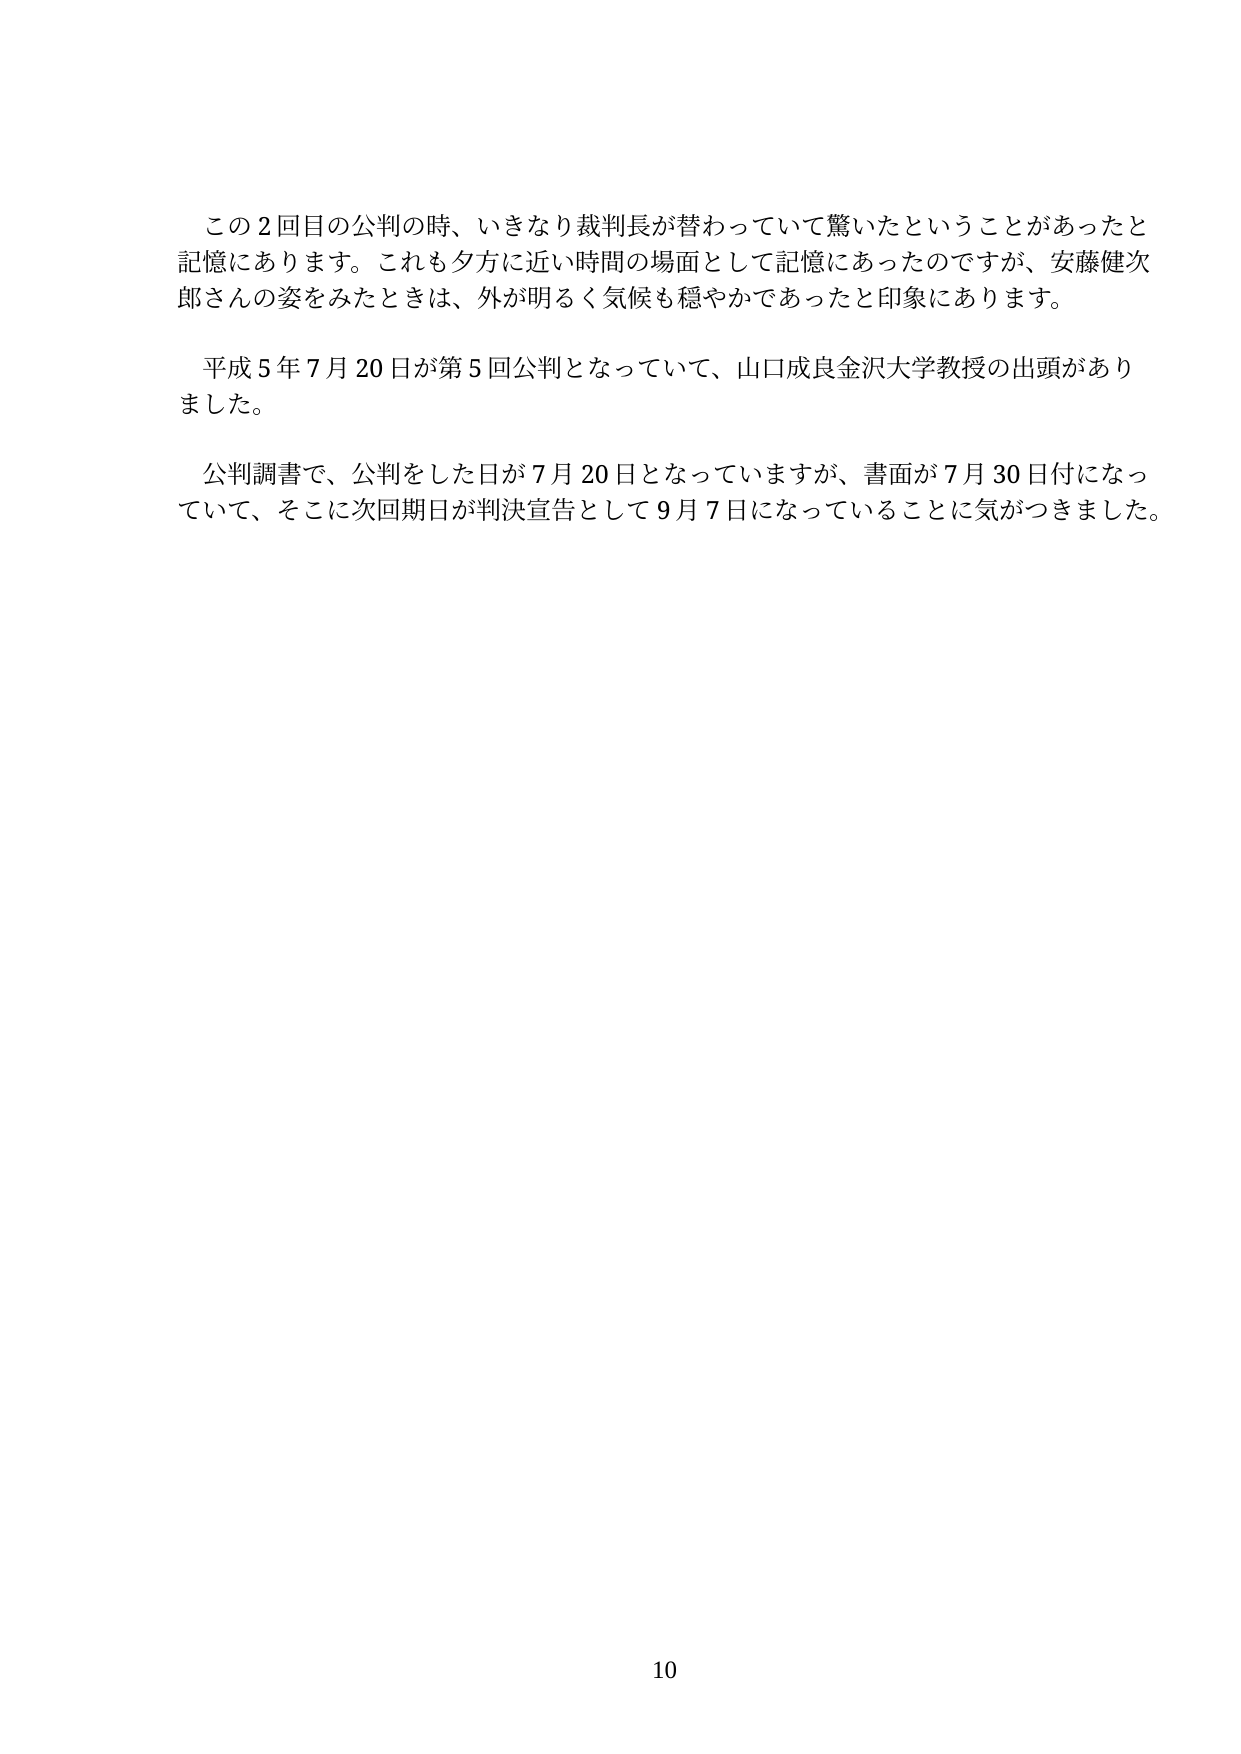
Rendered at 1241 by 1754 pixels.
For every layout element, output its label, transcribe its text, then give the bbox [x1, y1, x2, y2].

text 平成5年7月20日が第5回公判となっていて、山口成良金沢大学教授の出頭がありました。 [177, 349, 1152, 421]
text 公判調書で、公判をした日が7月20日となっていますが、書面が7月30日付になっていて、そこに次回期日が判決宣告として9月7日になっていることに気がつきました。 [177, 455, 1152, 527]
text この2回目の公判の時、いきなり裁判長が替わっていて驚いたということがあったと記憶にあります。これも夕方に近い時間の場面として記憶にあったのですが、安藤健次郎さんの姿をみたときは、外が明るく気候も穏やかであったと印象にあります。 [177, 207, 1152, 315]
